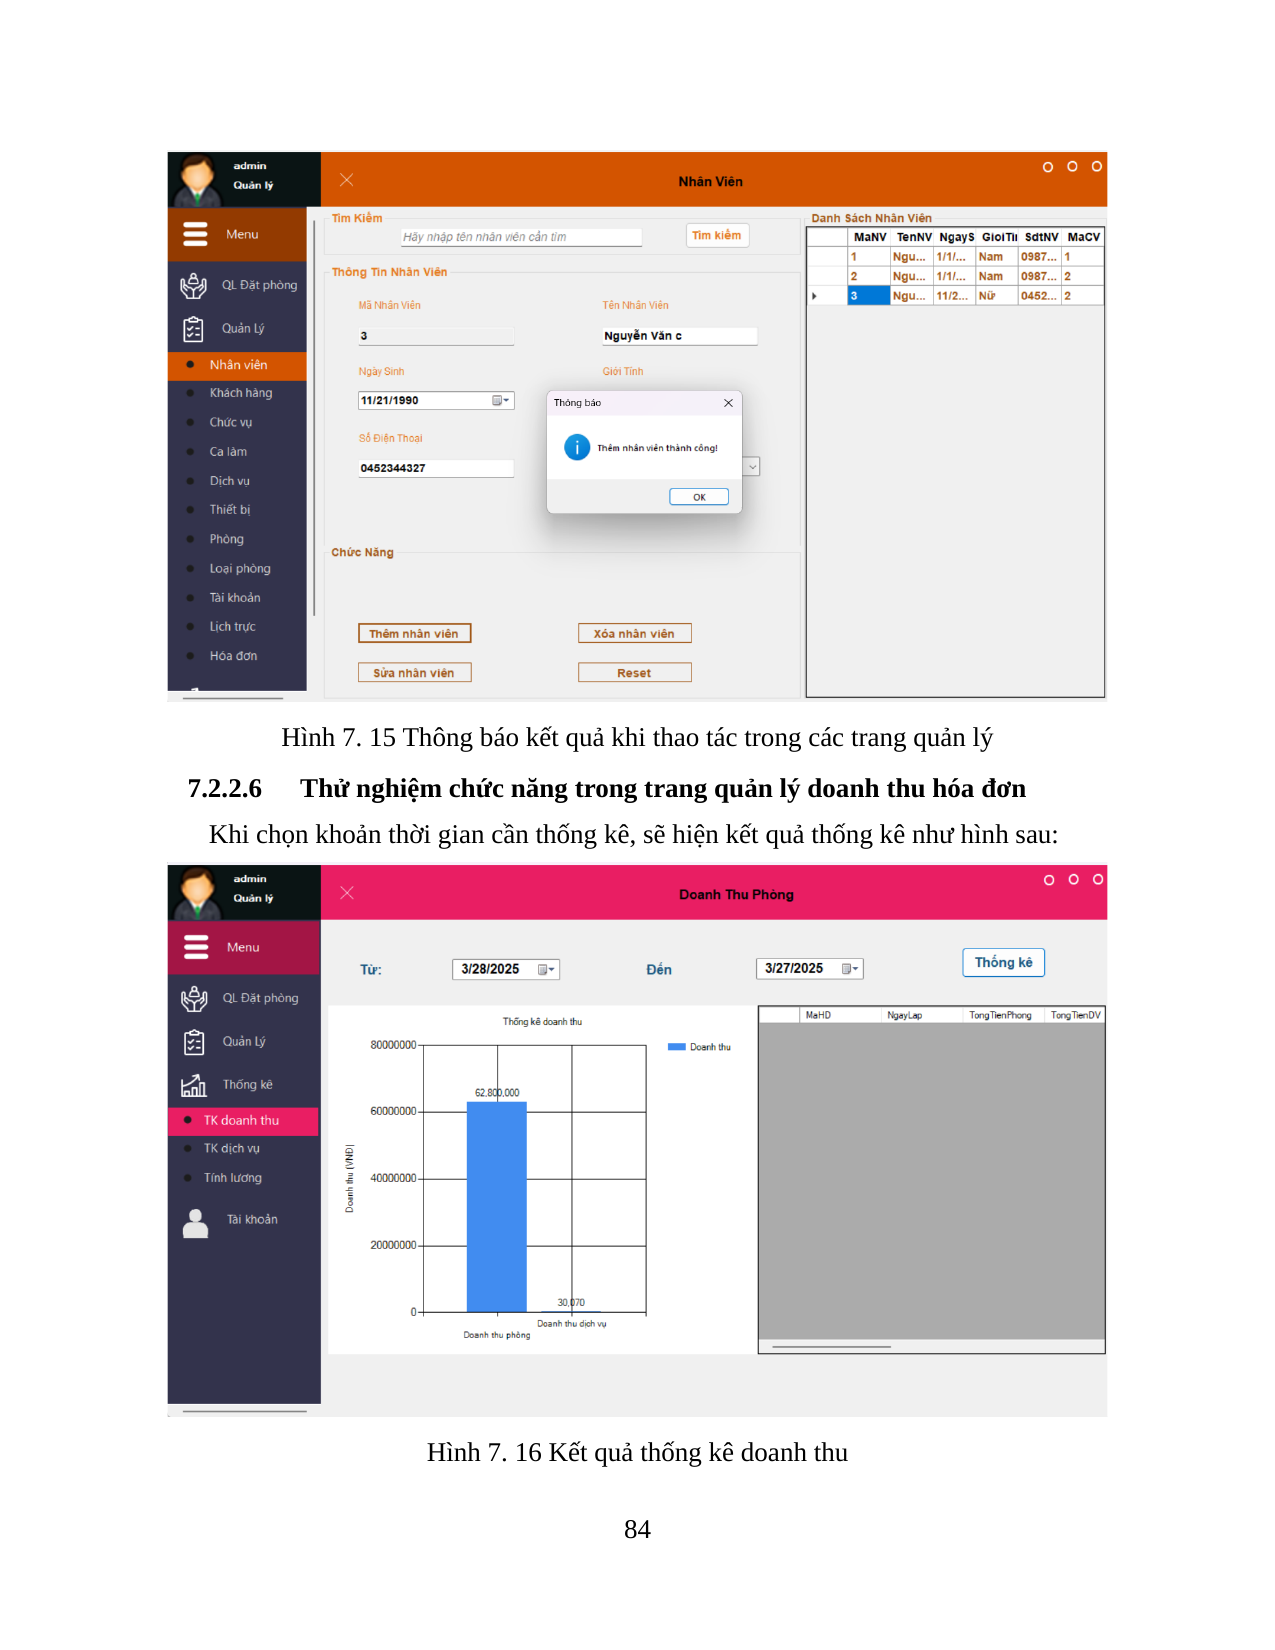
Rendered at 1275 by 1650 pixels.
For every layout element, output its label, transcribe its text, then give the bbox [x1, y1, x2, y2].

list Khi chọn khoản thời gian cần thống kê, sẽ hiện kết quả thống kê như hình sau: [150, 819, 1125, 850]
text Hình 7. 15 Thông báo kết quả khi thao tác trong các trang quản lý [150, 721, 1125, 752]
text Hình 7. 16 Kết quả thống kê doanh thu [150, 1436, 1125, 1467]
picture [167, 150, 1108, 702]
picture [167, 862, 1108, 1417]
subtitle Thử nghiệm chức năng trong trang quản lý doanh thu hóa đơn [187, 773, 1125, 804]
